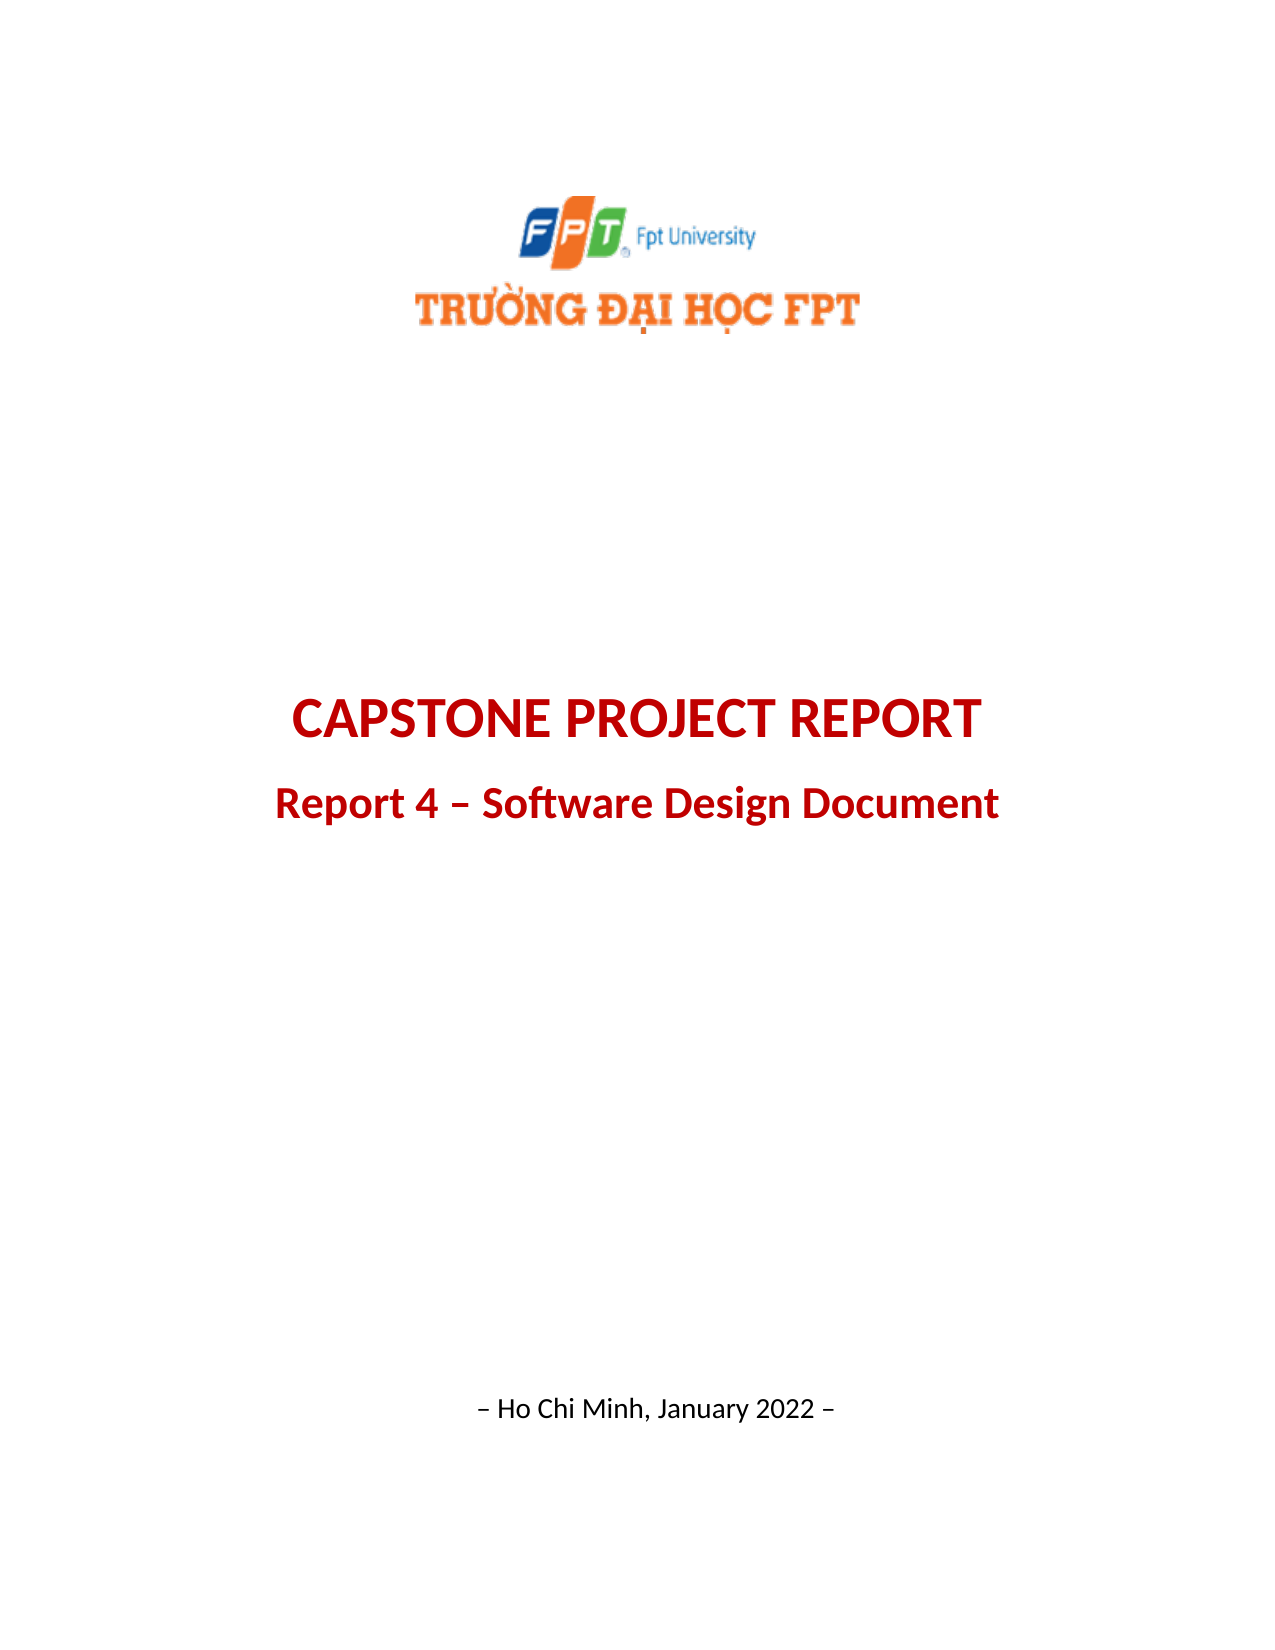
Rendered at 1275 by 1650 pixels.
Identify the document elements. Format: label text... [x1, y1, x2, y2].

text – Ho Chi Minh, January 2022 – [413, 1390, 899, 1425]
text CAPSTONE PROJECT REPORT [150, 680, 1125, 752]
text Report 4 – Software Design Document [150, 774, 1125, 830]
picture [415, 196, 860, 334]
